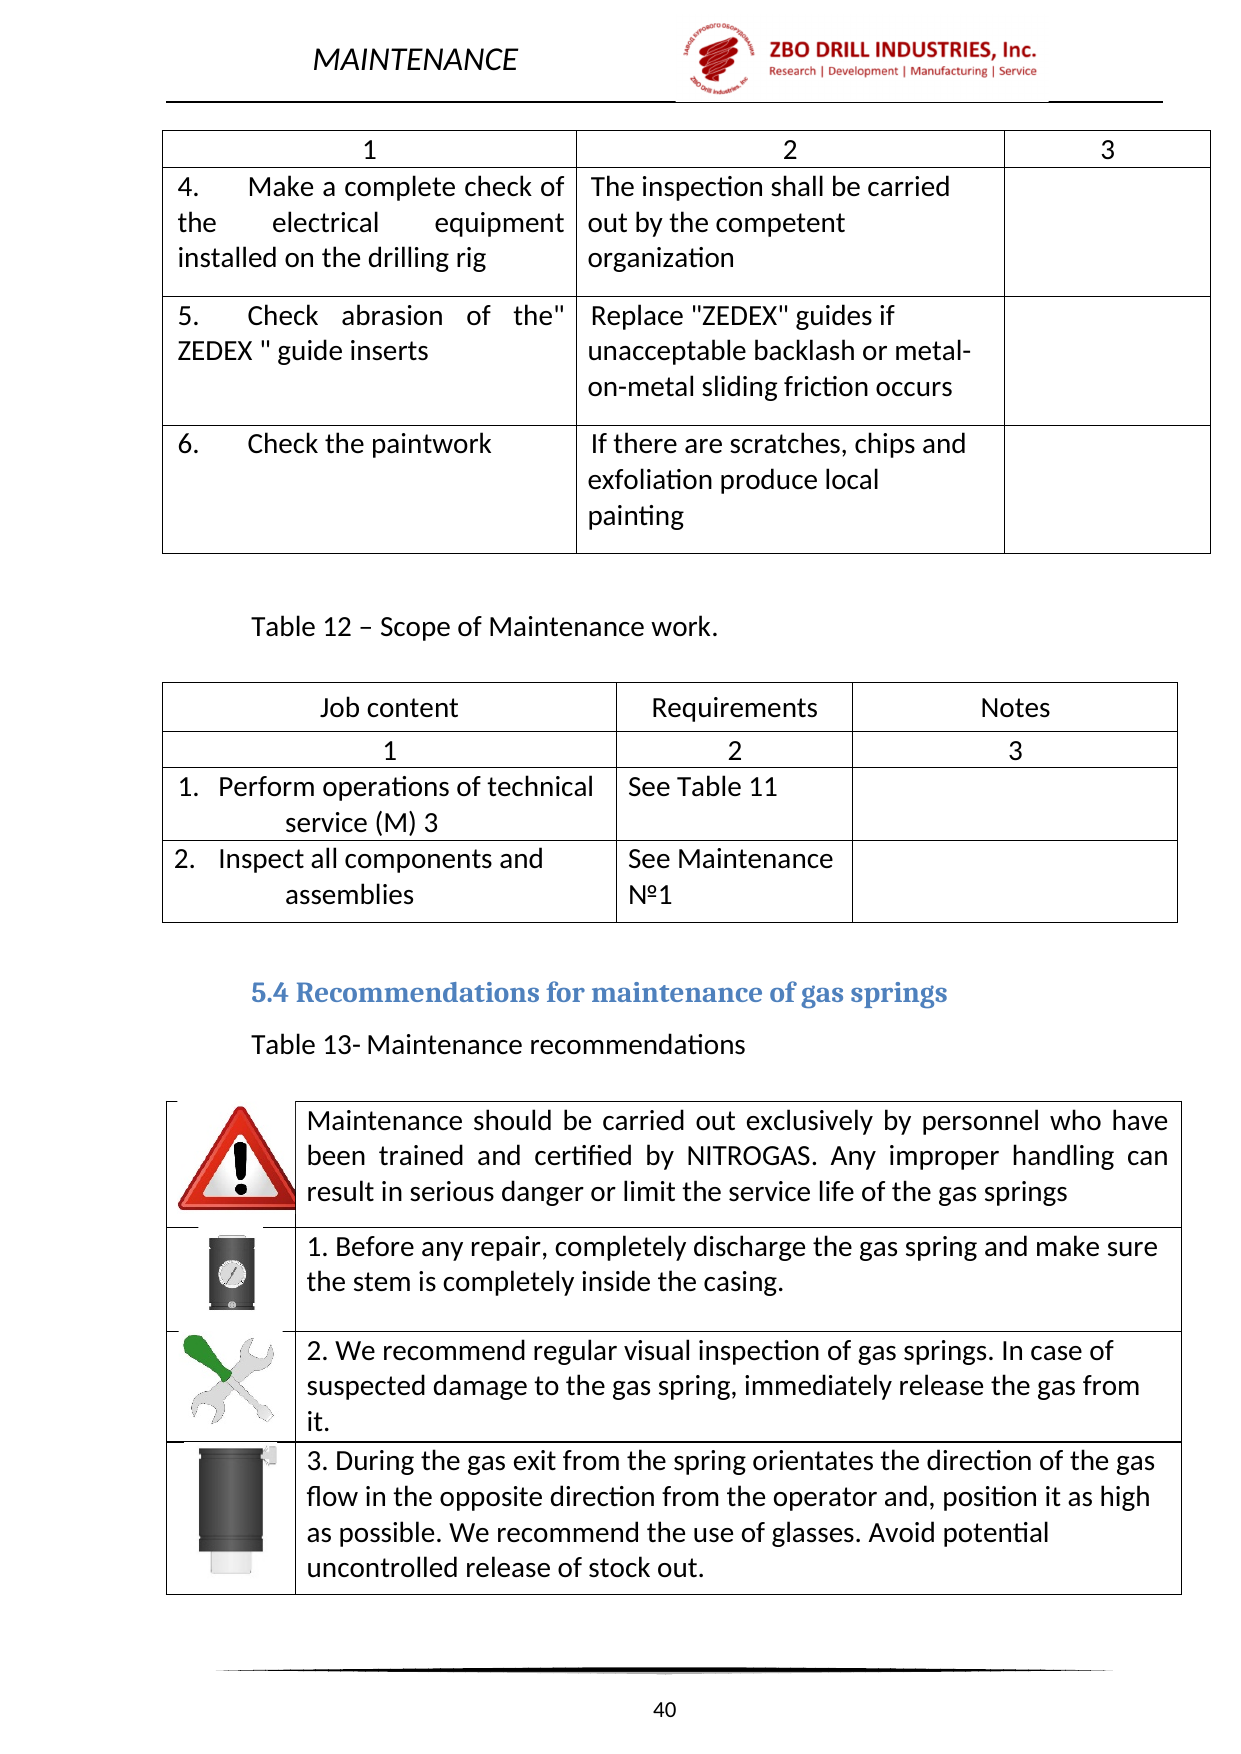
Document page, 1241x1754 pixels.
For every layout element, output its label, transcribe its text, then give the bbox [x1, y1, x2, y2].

picture [184, 1442, 278, 1581]
table_cell Check the paintwork [163, 426, 576, 553]
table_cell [577, 168, 1004, 296]
table_cell [167, 1332, 295, 1441]
table_header Notes [853, 683, 1177, 731]
table_header 1 [163, 131, 576, 167]
table_cell Check abrasion of the" ZEDEX " guide inserts [163, 297, 576, 424]
table_cell [1005, 426, 1210, 553]
table_cell [1005, 168, 1210, 296]
table_header Maintenance should be carried out exclusively by personnel who have been trained and certified by NITROGAS. Any improper handling can result in serious danger or limit the service life of the gas springs [296, 1102, 1181, 1227]
table_header 2 [577, 131, 1004, 167]
table_cell If there are scratches, chips and exfoliation produce local painting [577, 426, 1004, 553]
table_cell See Maintenance №1 [617, 841, 852, 922]
list Table 12 – Scope of Maintenance work. [177, 608, 1152, 643]
table_header Requirements [617, 683, 852, 731]
table_header [167, 1102, 295, 1227]
table_cell 2. We recommend regular visual inspection of gas springs. In case of suspected damage to the gas spring, immediately release the gas from it. [296, 1332, 1181, 1441]
table_cell See Table 11 [617, 768, 852, 839]
table_cell [167, 1443, 295, 1593]
table_cell 1 [163, 732, 616, 767]
table_cell Replace "ZEDEX" guides if unacceptable backlash or metal-on-metal sliding friction occurs [577, 297, 1004, 424]
table_cell [167, 1228, 295, 1331]
table_cell Inspect all components and assemblies [163, 841, 616, 922]
table_cell [1005, 297, 1210, 424]
picture [178, 1331, 283, 1429]
table_cell 2 [617, 732, 852, 767]
picture [215, 1666, 1113, 1675]
table_cell 3 [853, 732, 1177, 767]
table_cell Perform operations of technical service (M) 3 [163, 768, 616, 839]
table_cell 1. Before any repair, completely discharge the gas spring and make sure the stem is completely inside the casing. [296, 1228, 1181, 1331]
picture [675, 14, 1049, 102]
subtitle 5.4 Recommendations for maintenance of gas springs [177, 976, 1152, 1009]
text Table 13- Maintenance recommendations [177, 1026, 1152, 1062]
picture [198, 1227, 263, 1318]
table_cell Make a complete check of the electrical equipment installed on the drilling rig [163, 168, 576, 296]
table_cell [853, 768, 1177, 839]
table_cell 3. During the gas exit from the spring orientates the direction of the gas flow in the opposite direction from the operator and, position it as high as possible. We recommend the use of glasses. Avoid potential uncontrolled release of stock out. [296, 1443, 1181, 1593]
table_header 3 [1005, 131, 1210, 167]
table_header Job content [163, 683, 616, 731]
picture [177, 1101, 296, 1214]
table_cell [853, 841, 1177, 922]
